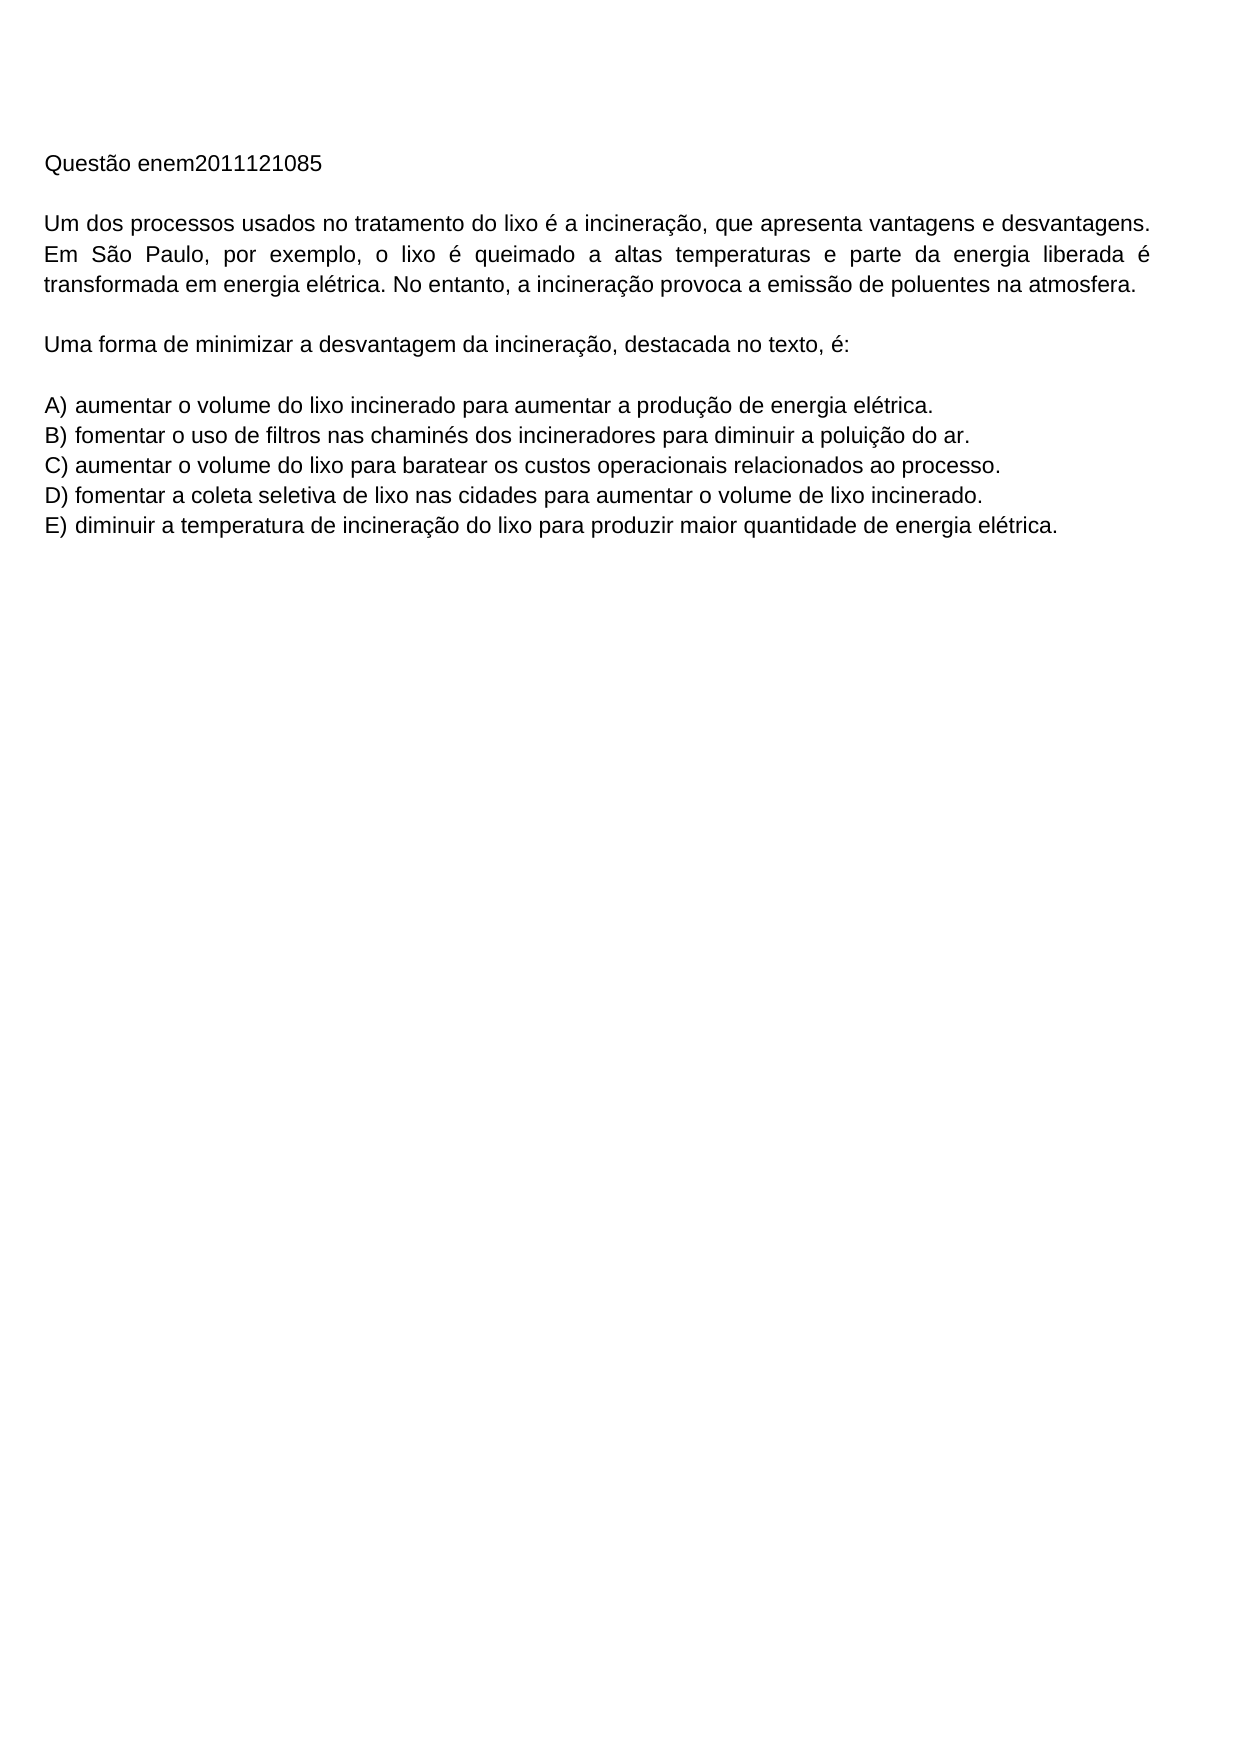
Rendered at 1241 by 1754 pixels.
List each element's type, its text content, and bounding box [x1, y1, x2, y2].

list aumentar o volume do lixo incinerado para aumentar a produção de energia elétrica. [44, 392, 1151, 418]
list fomentar o uso de filtros nas chaminés dos incineradores para diminuir a poluição do ar. [44, 422, 1151, 448]
list aumentar o volume do lixo para baratear os custos operacionais relacionados ao processo. [44, 452, 1151, 478]
text Uma forma de minimizar a desvantagem da incineração, destacada no texto, é: [44, 331, 1151, 358]
text Questão enem2011121085 [44, 150, 1151, 176]
list diminuir a temperatura de incineração do lixo para produzir maior quantidade de energia elétrica. [44, 512, 1151, 539]
list fomentar a coleta seletiva de lixo nas cidades para aumentar o volume de lixo incinerado. [44, 482, 1151, 509]
text Um dos processos usados no tratamento do lixo é a incineração, que apresenta vantagens e desvantagens. Em São Paulo, por exemplo, o lixo é queimado a altas temperaturas e parte da energia liberada é transformada em energia elétrica. No entanto, a incineração provoca a emissão de poluentes na atmosfera. [44, 210, 1151, 297]
